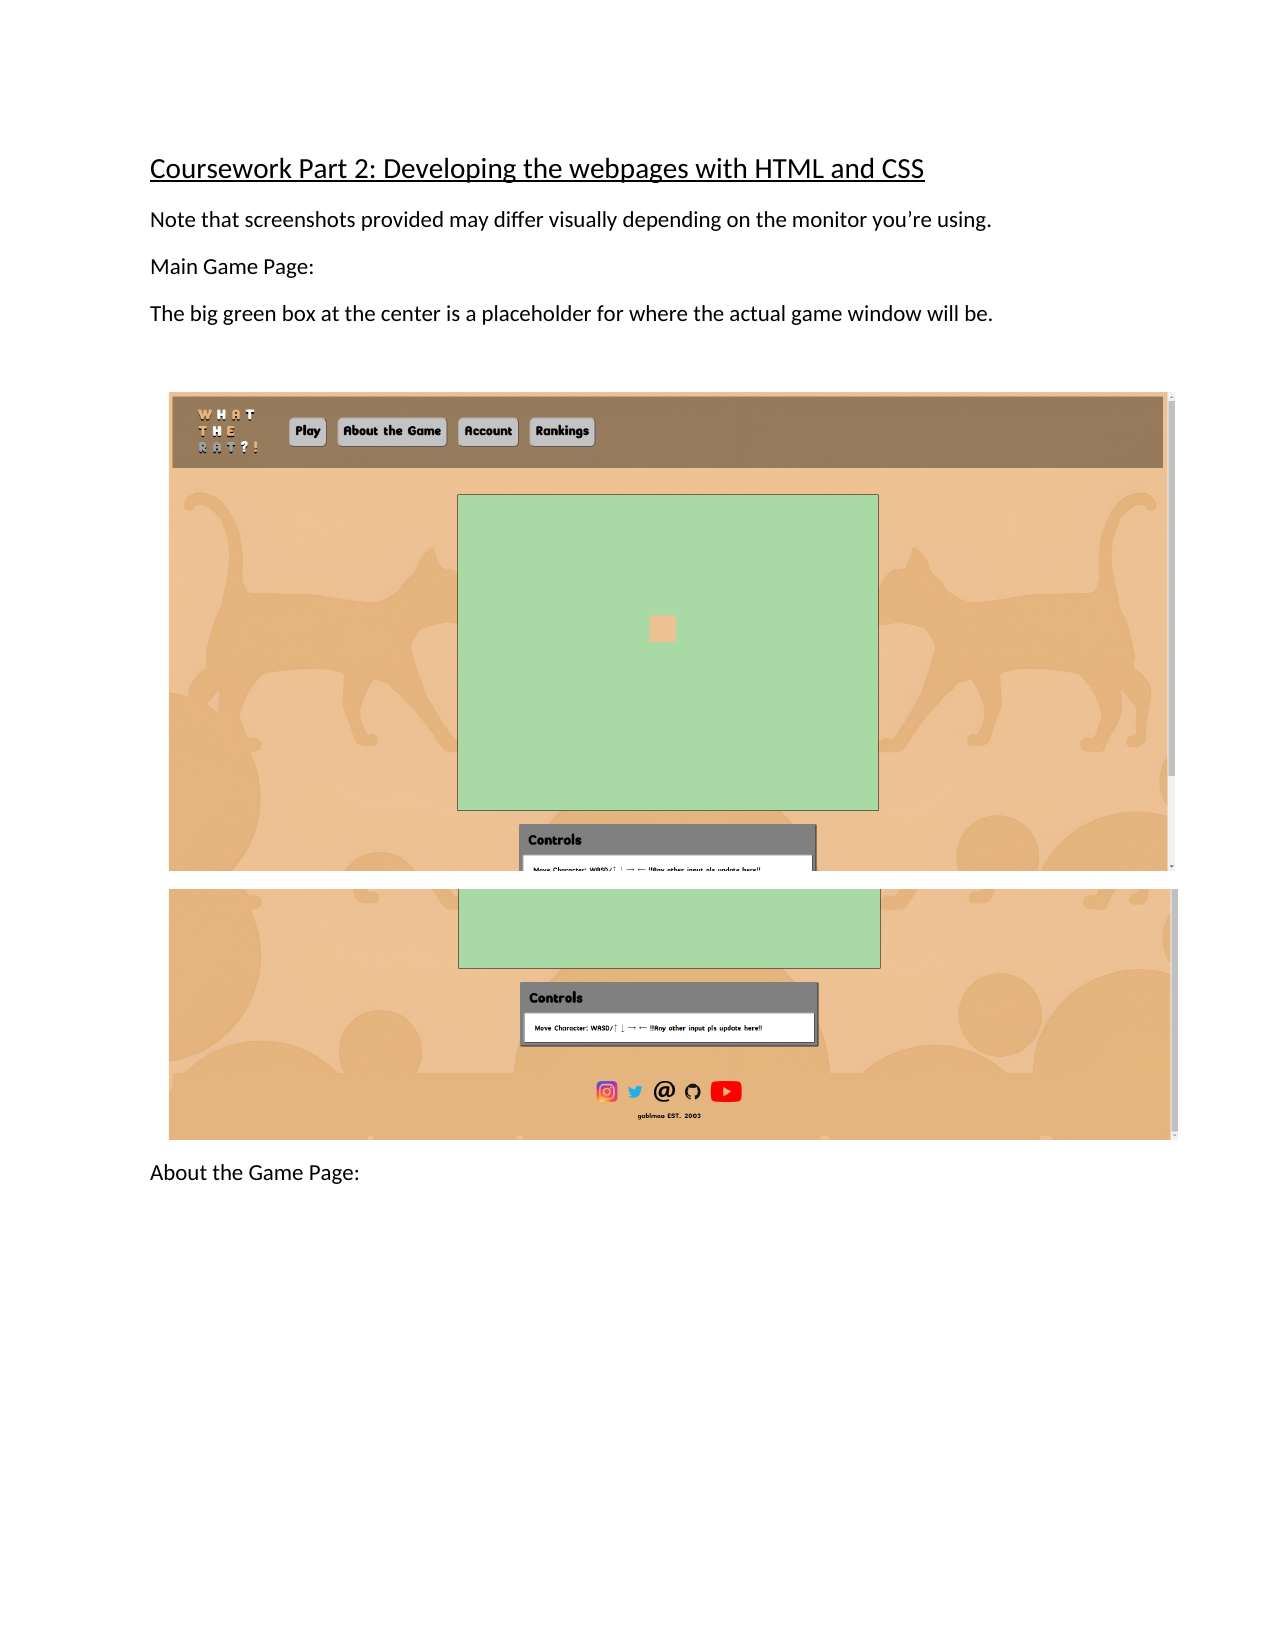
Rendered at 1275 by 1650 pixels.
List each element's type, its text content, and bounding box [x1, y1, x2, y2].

text About the Game Page: [150, 1158, 1125, 1187]
text Main Game Page: [150, 252, 1125, 280]
text The big green box at the center is a placeholder for where the actual game window will be. [150, 299, 1125, 327]
text Coursework Part 2: Developing the webpages with HTML and CSS [150, 150, 1125, 186]
text Note that screenshots provided may differ visually depending on the monitor you’re using. [150, 205, 1125, 233]
